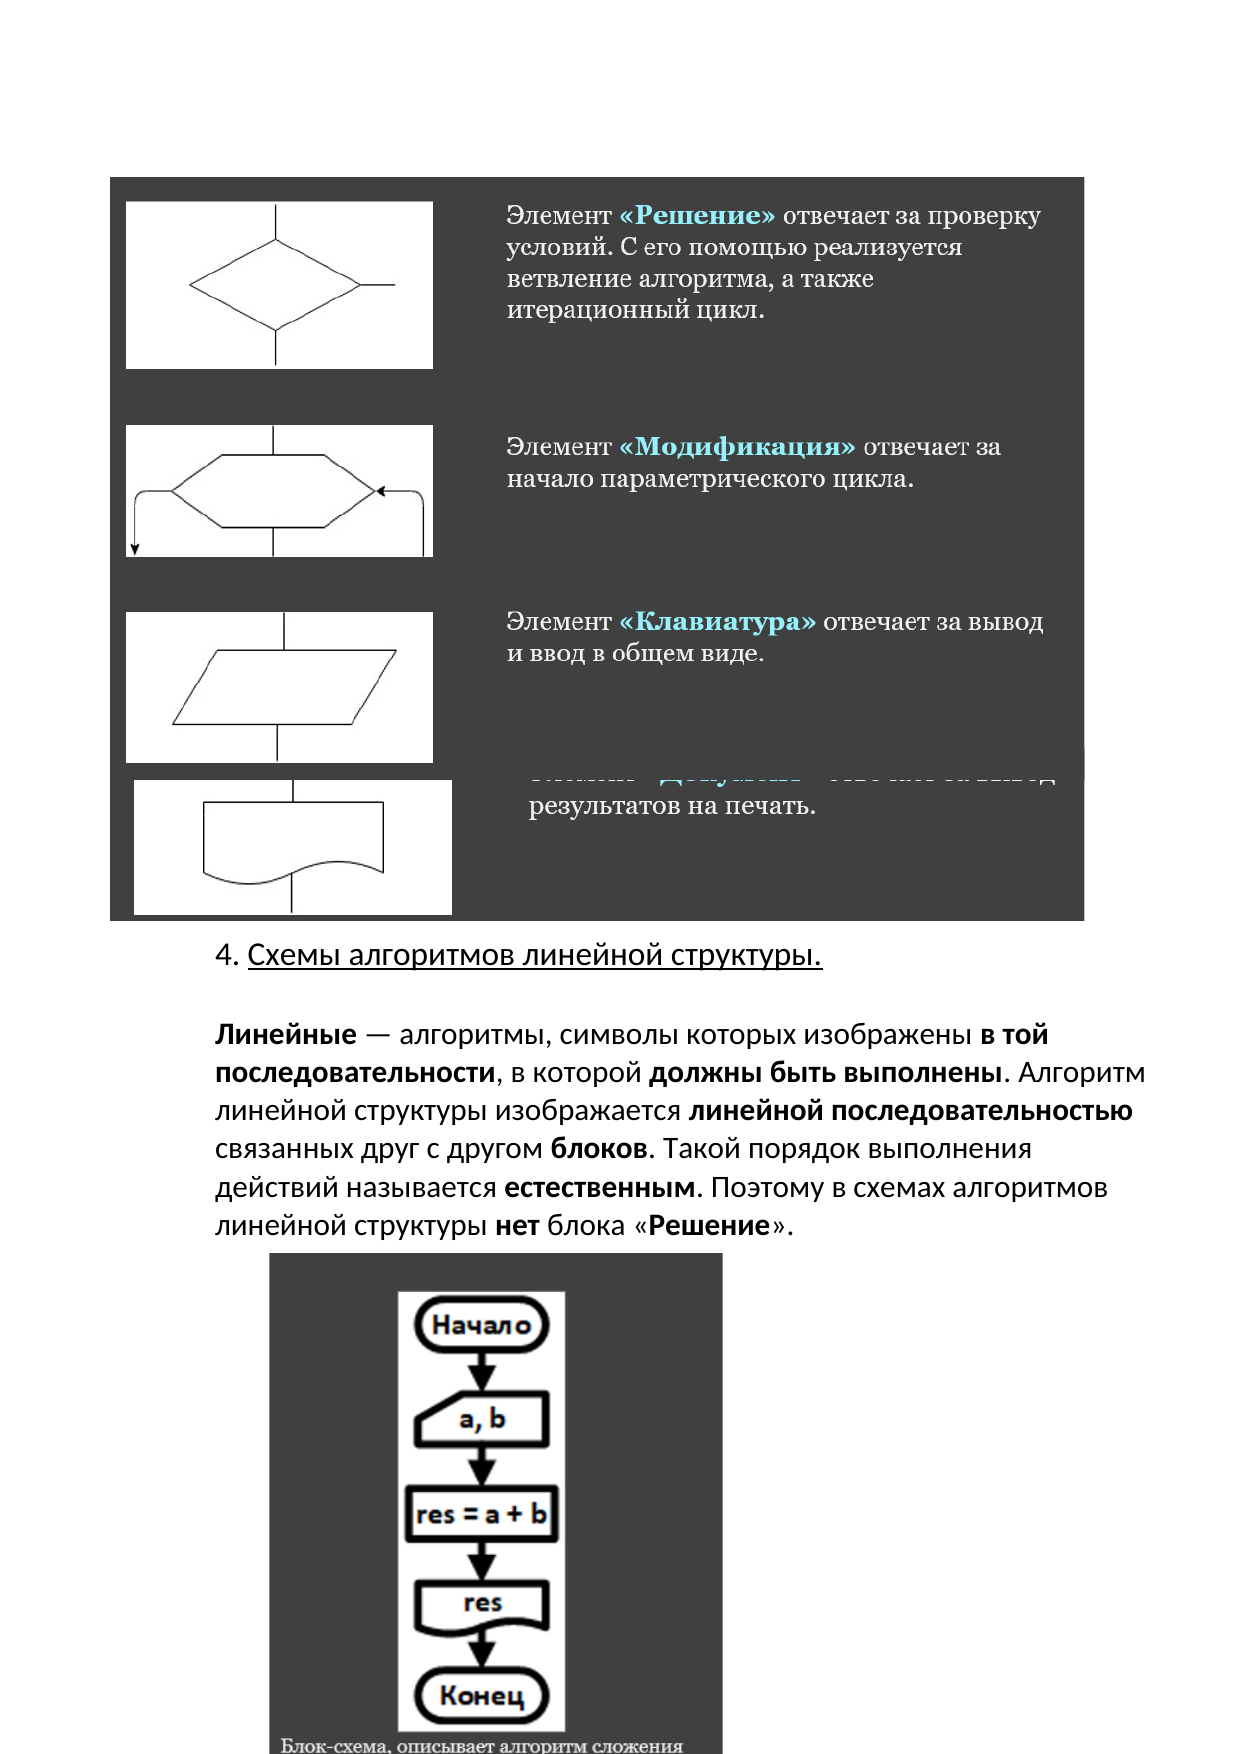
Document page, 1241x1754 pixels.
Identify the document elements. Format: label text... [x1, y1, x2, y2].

picture [269, 1253, 723, 1754]
picture [110, 177, 1085, 921]
text 4. Схемы алгоритмов линейной структуры. [215, 933, 1152, 973]
text Линейные — алгоритмы, символы которых изображены в той последовательности, в которой должны быть выполнены. Алгоритм линейной структуры изображается линейной последовательностью связанных друг с другом блоков. Такой порядок выполнения действий называется естественным. Поэтому в схемах алгоритмов линейной структуры нет блока «Решение». [215, 1014, 1152, 1243]
